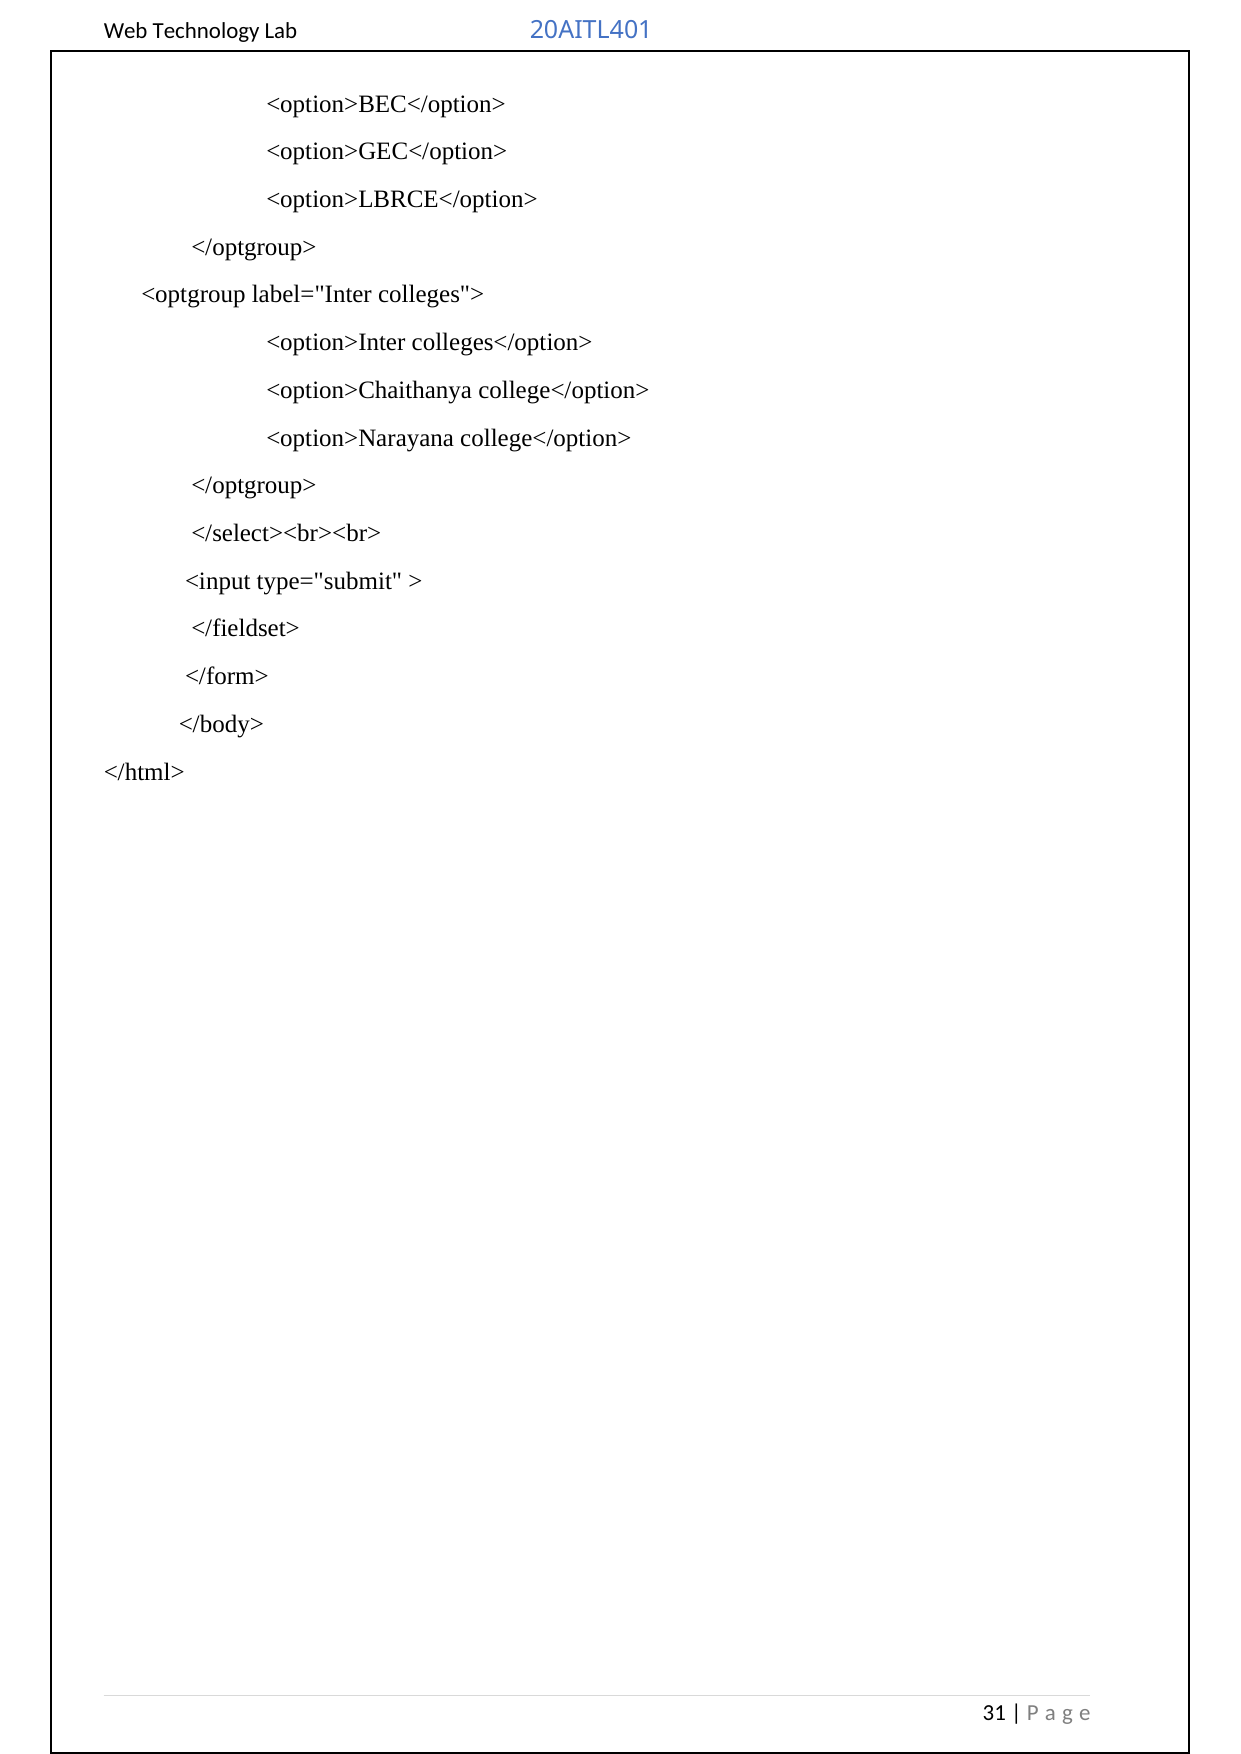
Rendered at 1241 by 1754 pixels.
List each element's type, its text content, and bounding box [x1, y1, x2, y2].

text <optgroup label="Inter colleges"> [103, 279, 1090, 308]
text </optgroup> [103, 232, 1090, 261]
text <input type="submit" > [103, 566, 1090, 594]
text <option>LBRCE</option> [103, 184, 1090, 213]
text </optgroup> [103, 470, 1090, 499]
text </fieldset> [103, 613, 1090, 642]
text <option>Narayana college</option> [103, 423, 1090, 451]
text </form> [103, 661, 1090, 690]
text </select><br><br> [103, 518, 1090, 547]
text <option>Inter colleges</option> [103, 327, 1090, 356]
text <option>GEC</option> [103, 136, 1090, 165]
text </html> [103, 757, 1090, 785]
text <option>Chaithanya college</option> [103, 375, 1090, 404]
text <option>BEC</option> [103, 89, 1090, 117]
text </body> [103, 709, 1090, 738]
